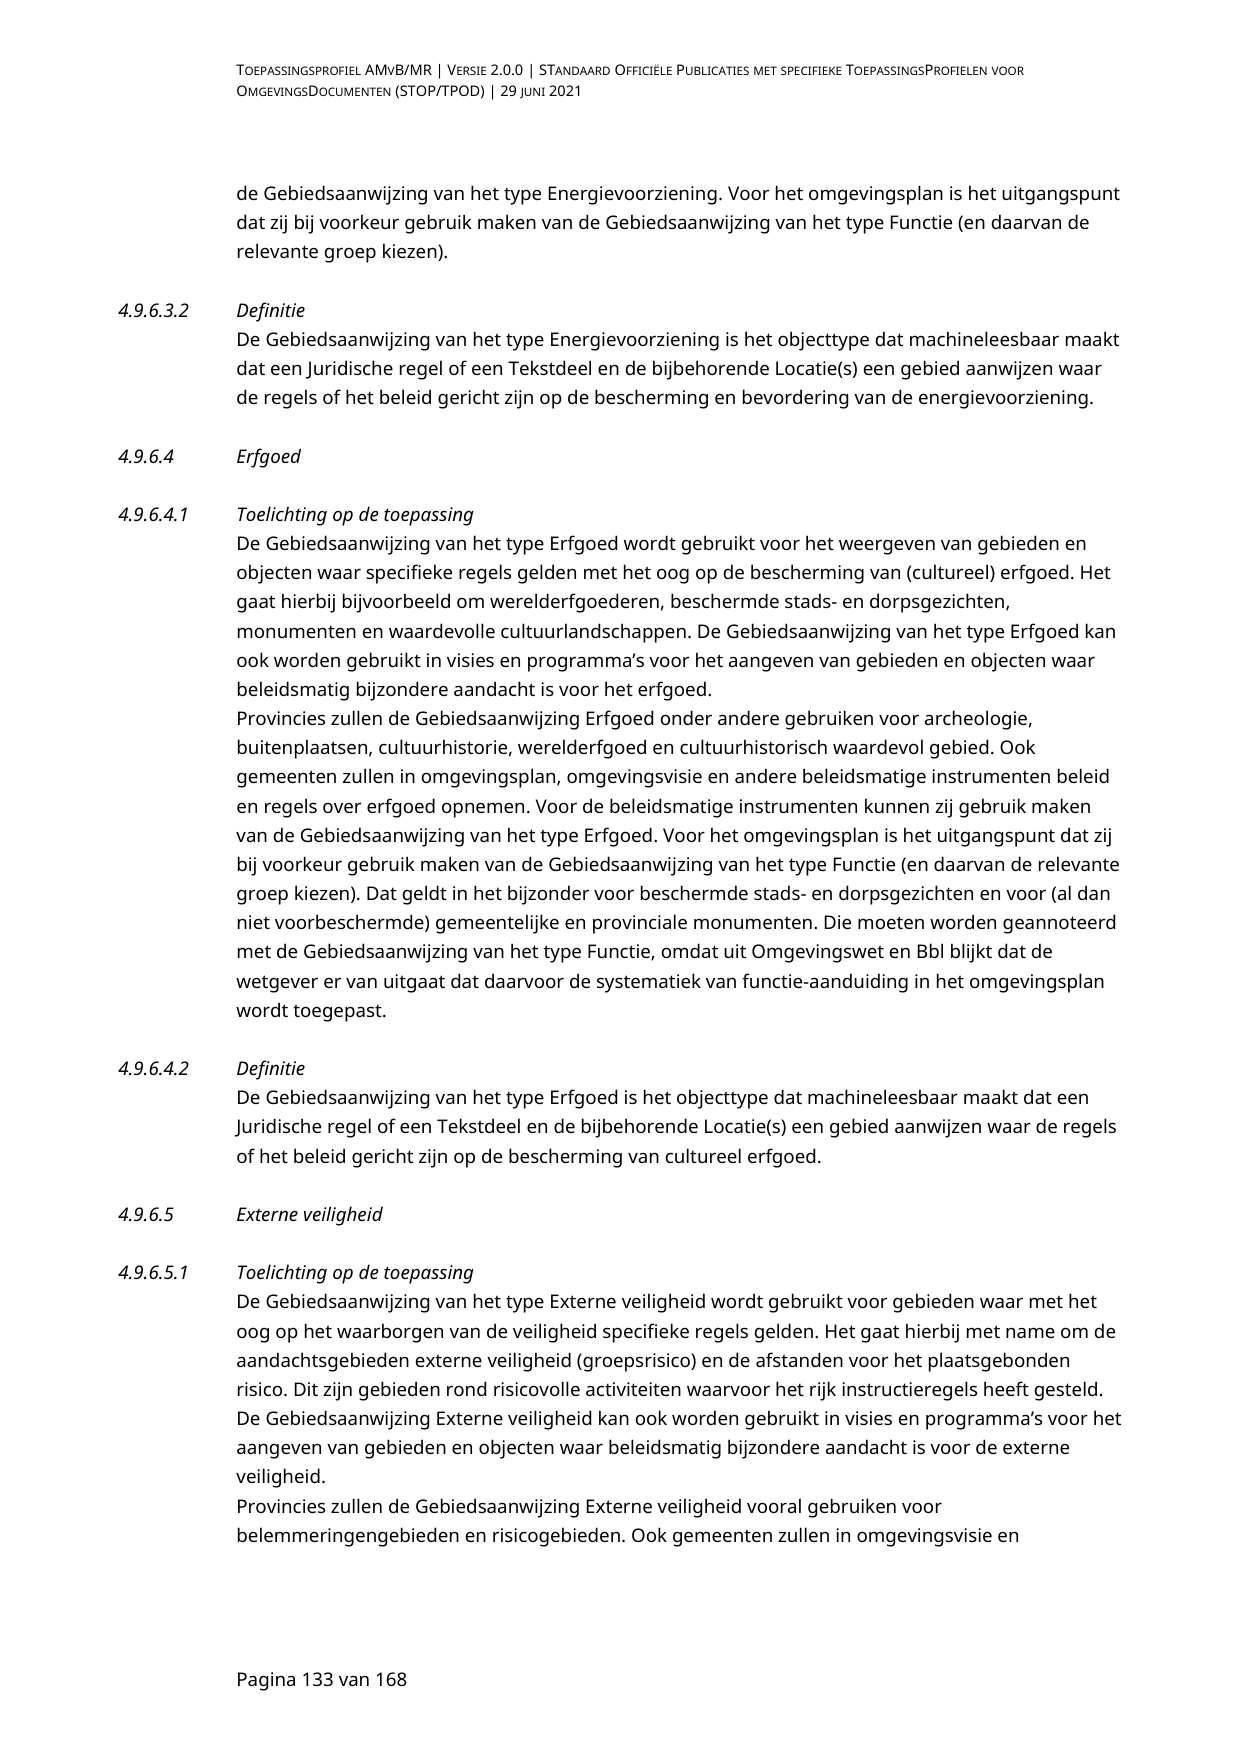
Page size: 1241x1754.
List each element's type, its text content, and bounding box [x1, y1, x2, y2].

text Provincies zullen de Gebiedsaanwijzing Erfgoed onder andere gebruiken voor archeologie, buitenplaatsen, cultuurhistorie, werelderfgoed en cultuurhistorisch waardevol gebied. Ook gemeenten zullen in omgevingsplan, omgevingsvisie en andere beleidsmatige instrumenten beleid en regels over erfgoed opnemen. Voor de beleidsmatige instrumenten kunnen zij gebruik maken van de Gebiedsaanwijzing van het type Erfgoed. Voor het omgevingsplan is het uitgangspunt dat zij bij voorkeur gebruik maken van de Gebiedsaanwijzing van het type Functie (en daarvan de relevante groep kiezen). Dat geldt in het bijzonder voor beschermde stads- en dorpsgezichten en voor (al dan niet voorbeschermde) gemeentelijke en provinciale monumenten. Die moeten worden geannoteerd met de Gebiedsaanwijzing van het type Functie, omdat uit Omgevingswet en Bbl blijkt dat de wetgever er van uitgaat dat daarvoor de systematiek van functie-aanduiding in het omgevingsplan wordt toegepast. [236, 702, 1122, 1023]
subtitle Externe veiligheid [118, 1198, 1122, 1227]
text De Gebiedsaanwijzing van het type Erfgoed wordt gebruikt voor het weergeven van gebieden en objecten waar specifieke regels gelden met het oog op de bescherming van (cultureel) erfgoed. Het gaat hierbij bijvoorbeeld om werelderfgoederen, beschermde stads- en dorpsgezichten, monumenten en waardevolle cultuurlandschappen. De Gebiedsaanwijzing van het type Erfgoed kan ook worden gebruikt in visies en programma’s voor het aangeven van gebieden en objecten waar beleidsmatig bijzondere aandacht is voor het erfgoed. [236, 527, 1122, 702]
text De Gebiedsaanwijzing van het type Energievoorziening is het objecttype dat machineleesbaar maakt dat een Juridische regel of een Tekstdeel en de bijbehorende Locatie(s) een gebied aanwijzen waar de regels of het beleid gericht zijn op de bescherming en bevordering van de energievoorziening. [236, 323, 1122, 411]
text De Gebiedsaanwijzing van het type Externe veiligheid wordt gebruikt voor gebieden waar met het oog op het waarborgen van de veiligheid specifieke regels gelden. Het gaat hierbij met name om de aandachtsgebieden externe veiligheid (groepsrisico) en de afstanden voor het plaatsgebonden risico. Dit zijn gebieden rond risicovolle activiteiten waarvoor het rijk instructieregels heeft gesteld. De Gebiedsaanwijzing Externe veiligheid kan ook worden gebruikt in visies en programma’s voor het aangeven van gebieden en objecten waar beleidsmatig bijzondere aandacht is voor de externe veiligheid. [236, 1286, 1122, 1490]
subtitle Erfgoed [118, 440, 1122, 469]
subtitle Definitie [118, 294, 1122, 323]
subtitle Definitie [118, 1052, 1122, 1081]
subtitle Toelichting op de toepassing [118, 498, 1122, 527]
text De Gebiedsaanwijzing van het type Erfgoed is het objecttype dat machineleesbaar maakt dat een Juridische regel of een Tekstdeel en de bijbehorende Locatie(s) een gebied aanwijzen waar de regels of het beleid gericht zijn op de bescherming van cultureel erfgoed. [236, 1081, 1122, 1169]
subtitle Toelichting op de toepassing [118, 1256, 1122, 1286]
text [236, 177, 1122, 265]
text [236, 1490, 1122, 1548]
